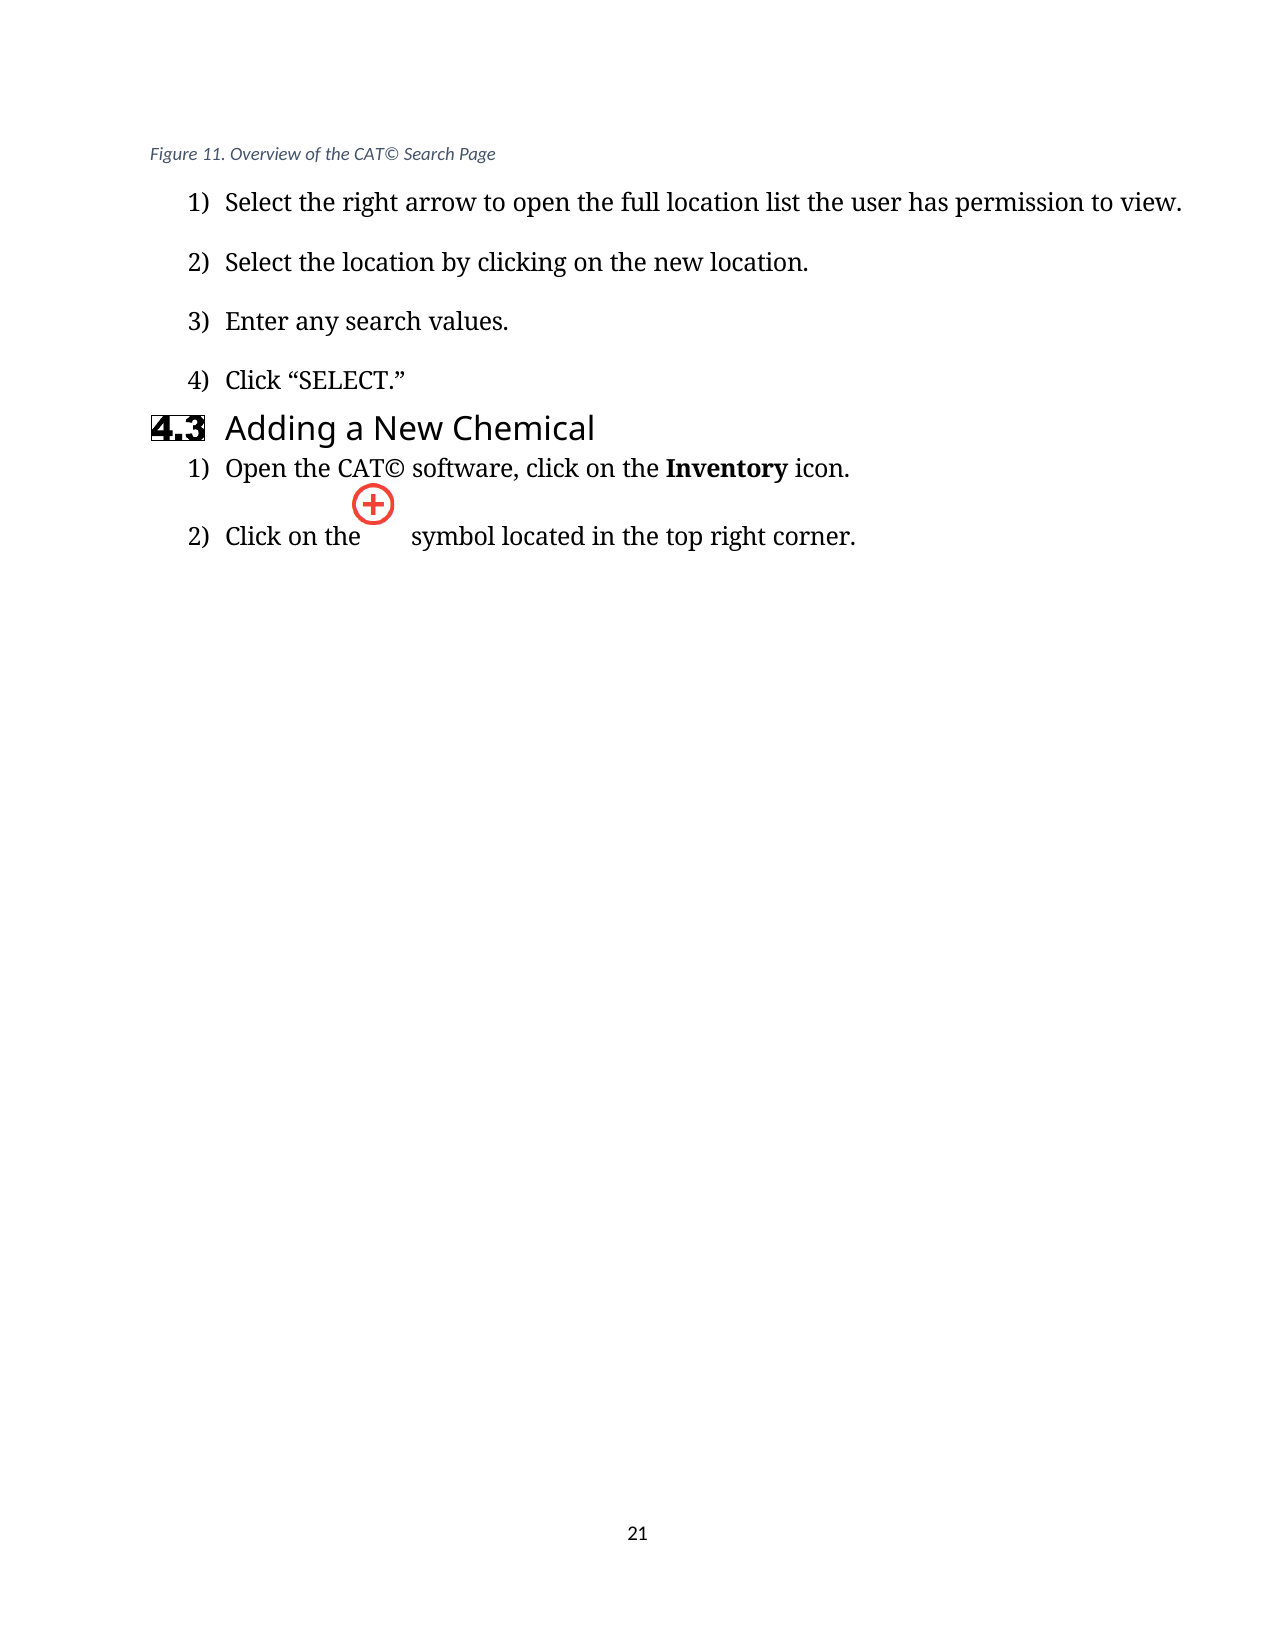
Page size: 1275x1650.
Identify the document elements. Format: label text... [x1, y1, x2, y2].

text Figure 11. Overview of the CAT© Search Page [150, 142, 1210, 164]
list Enter any search values. [187, 303, 1210, 337]
picture [152, 416, 204, 440]
list Select the right arrow to open the full location list the user has permission to view. [187, 185, 1210, 219]
subtitle Adding a New Chemical [151, 405, 1210, 450]
list Click “SELECT.” [187, 362, 1210, 396]
list Select the location by clicking on the new location. [187, 244, 1210, 278]
list Open the CAT© software, click on the Inventory icon. [187, 451, 1210, 485]
list Click on the symbol located in the top right corner. [187, 519, 1210, 553]
picture [352, 485, 395, 519]
